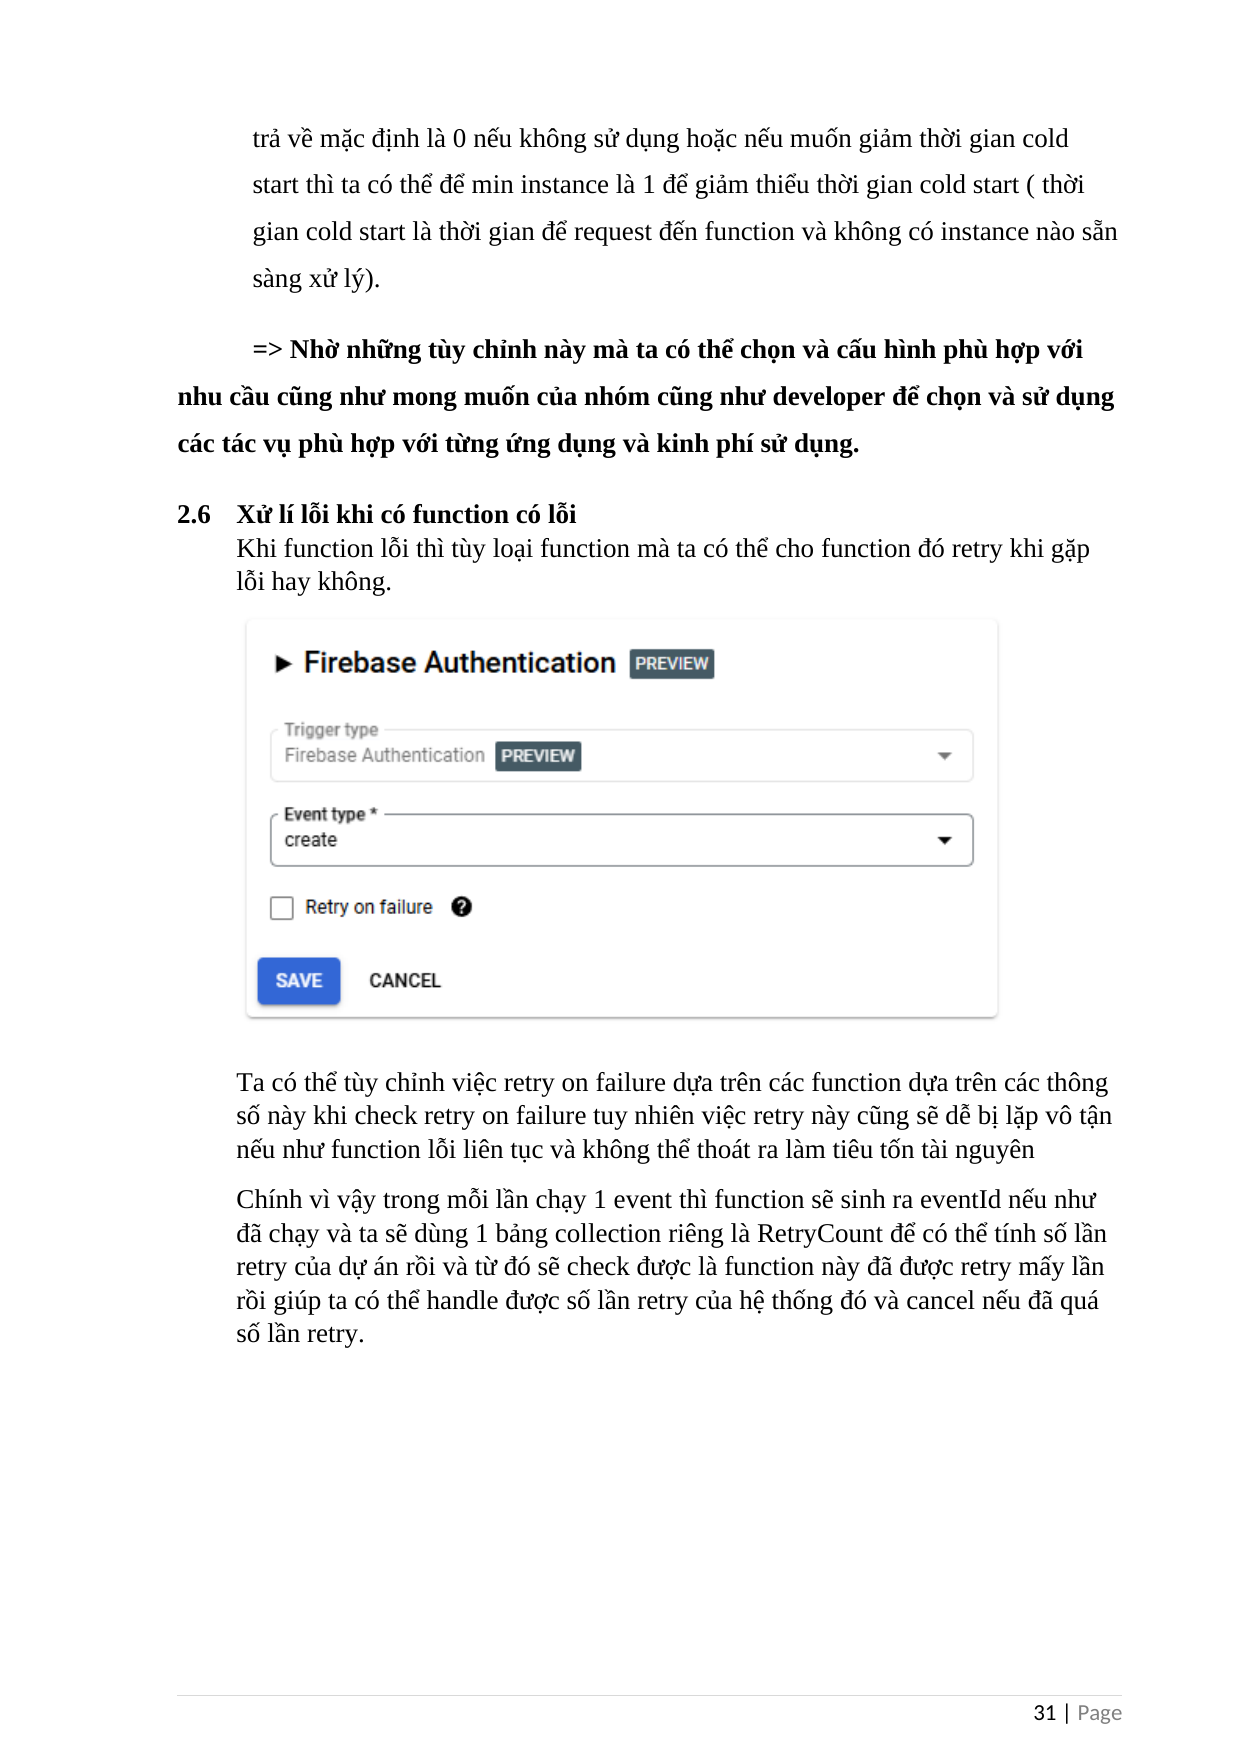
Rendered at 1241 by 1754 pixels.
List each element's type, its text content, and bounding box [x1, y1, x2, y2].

text => Nhờ những tùy chỉnh này mà ta có thể chọn và cấu hình phù hợp với nhu cầu cũng như mong muốn của nhóm cũng như developer để chọn và sử dụng các tác vụ phù hợp với từng ứng dụng và kinh phí sử dụng. [177, 333, 1116, 458]
text Chính vì vậy trong mỗi lần chạy 1 event thì function sẽ sinh ra eventId nếu như đã chạy và ta sẽ dùng 1 bảng collection riêng là RetryCount để có thể tính số lần retry của dự án rồi và từ đó sẽ check được là function này đã được retry mấy lần rồi giúp ta có thể handle được số lần retry của hệ thống đó và cancel nếu đã quá số lần retry. [236, 1183, 1122, 1348]
subtitle Xử lí lỗi khi có function có lỗi [177, 498, 1122, 529]
text Ta có thể tùy chỉnh việc retry on failure dựa trên các function dựa trên các thông số này khi check retry on failure tuy nhiên việc retry này cũng sẽ dễ bị lặp vô tận nếu như function lỗi liên tục và không thể thoát ra làm tiêu tốn tài nguyên [236, 1066, 1122, 1164]
picture [236, 615, 1093, 1047]
text Khi function lỗi thì tùy loại function mà ta có thể cho function đó retry khi gặp lỗi hay không. [236, 532, 1122, 597]
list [215, 122, 1122, 293]
